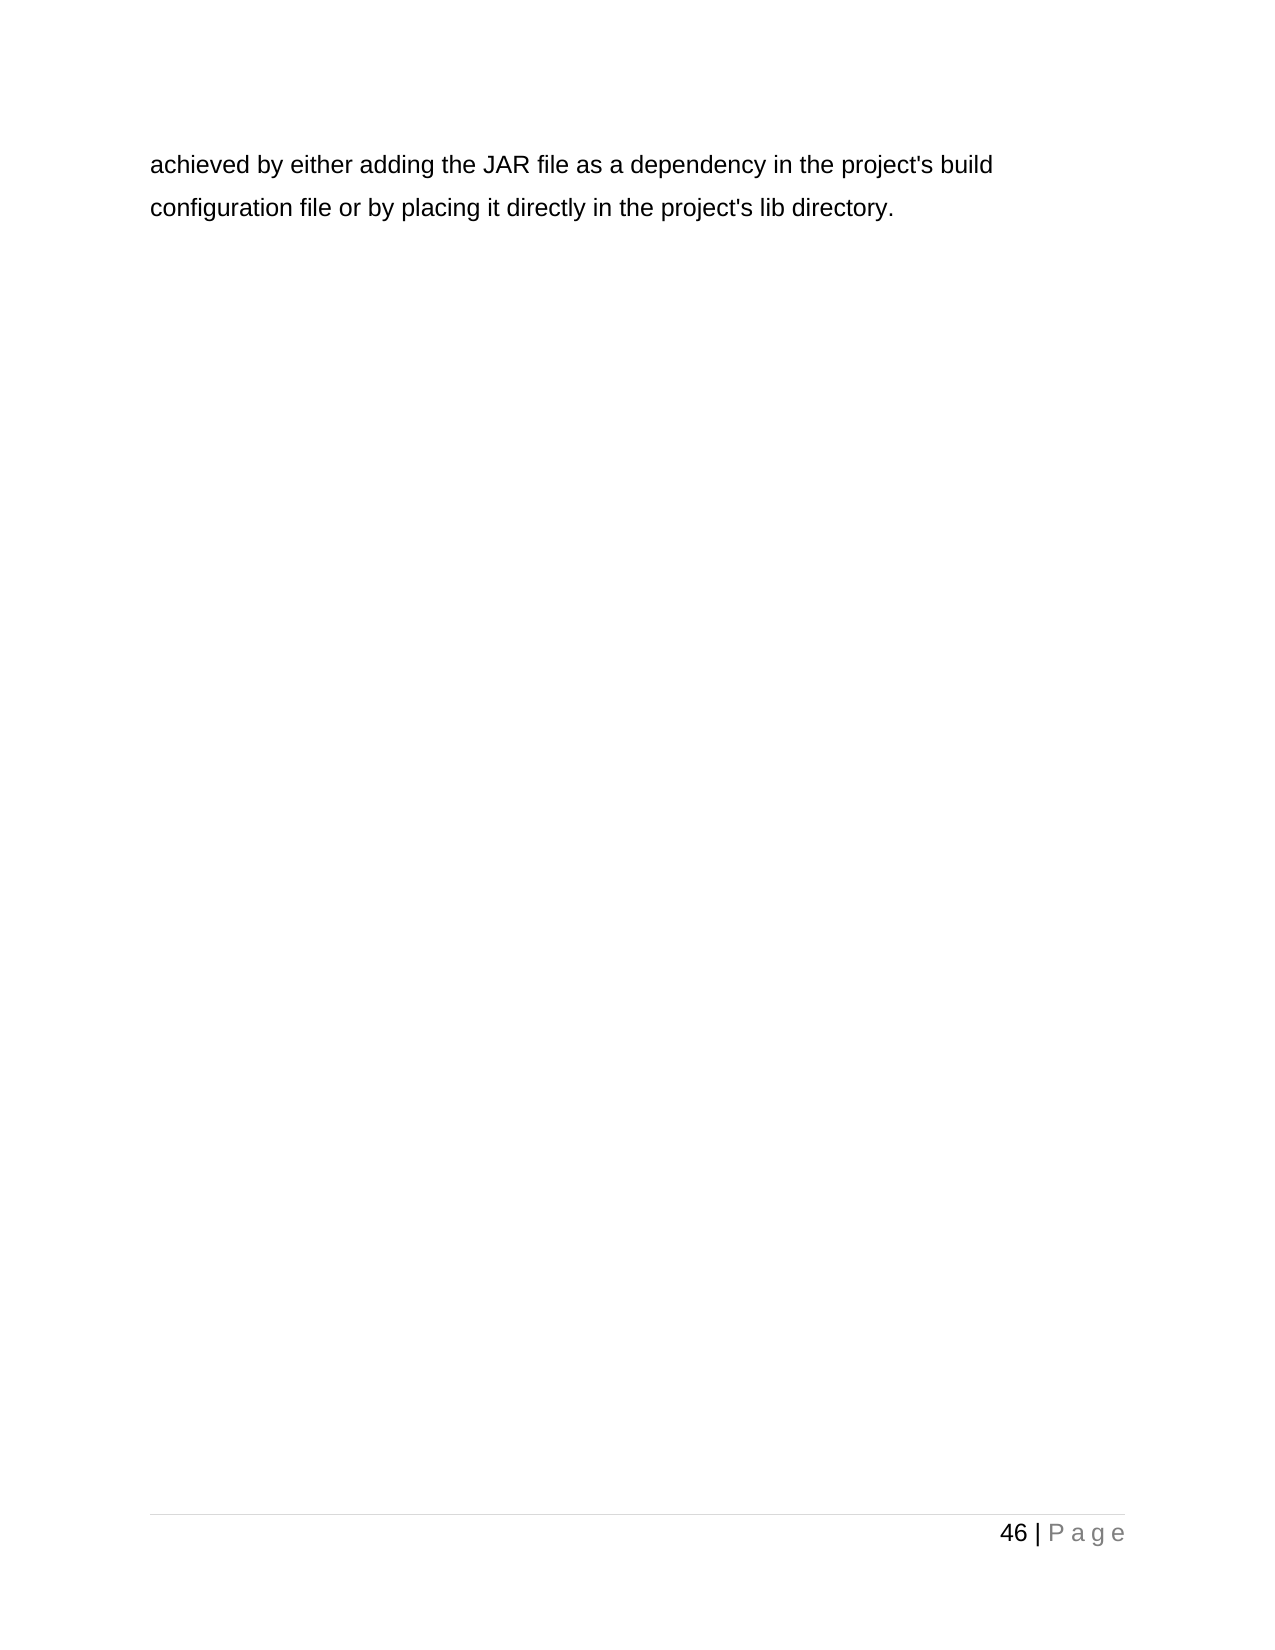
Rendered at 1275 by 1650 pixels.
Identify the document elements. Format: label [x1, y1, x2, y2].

text [150, 150, 1125, 222]
